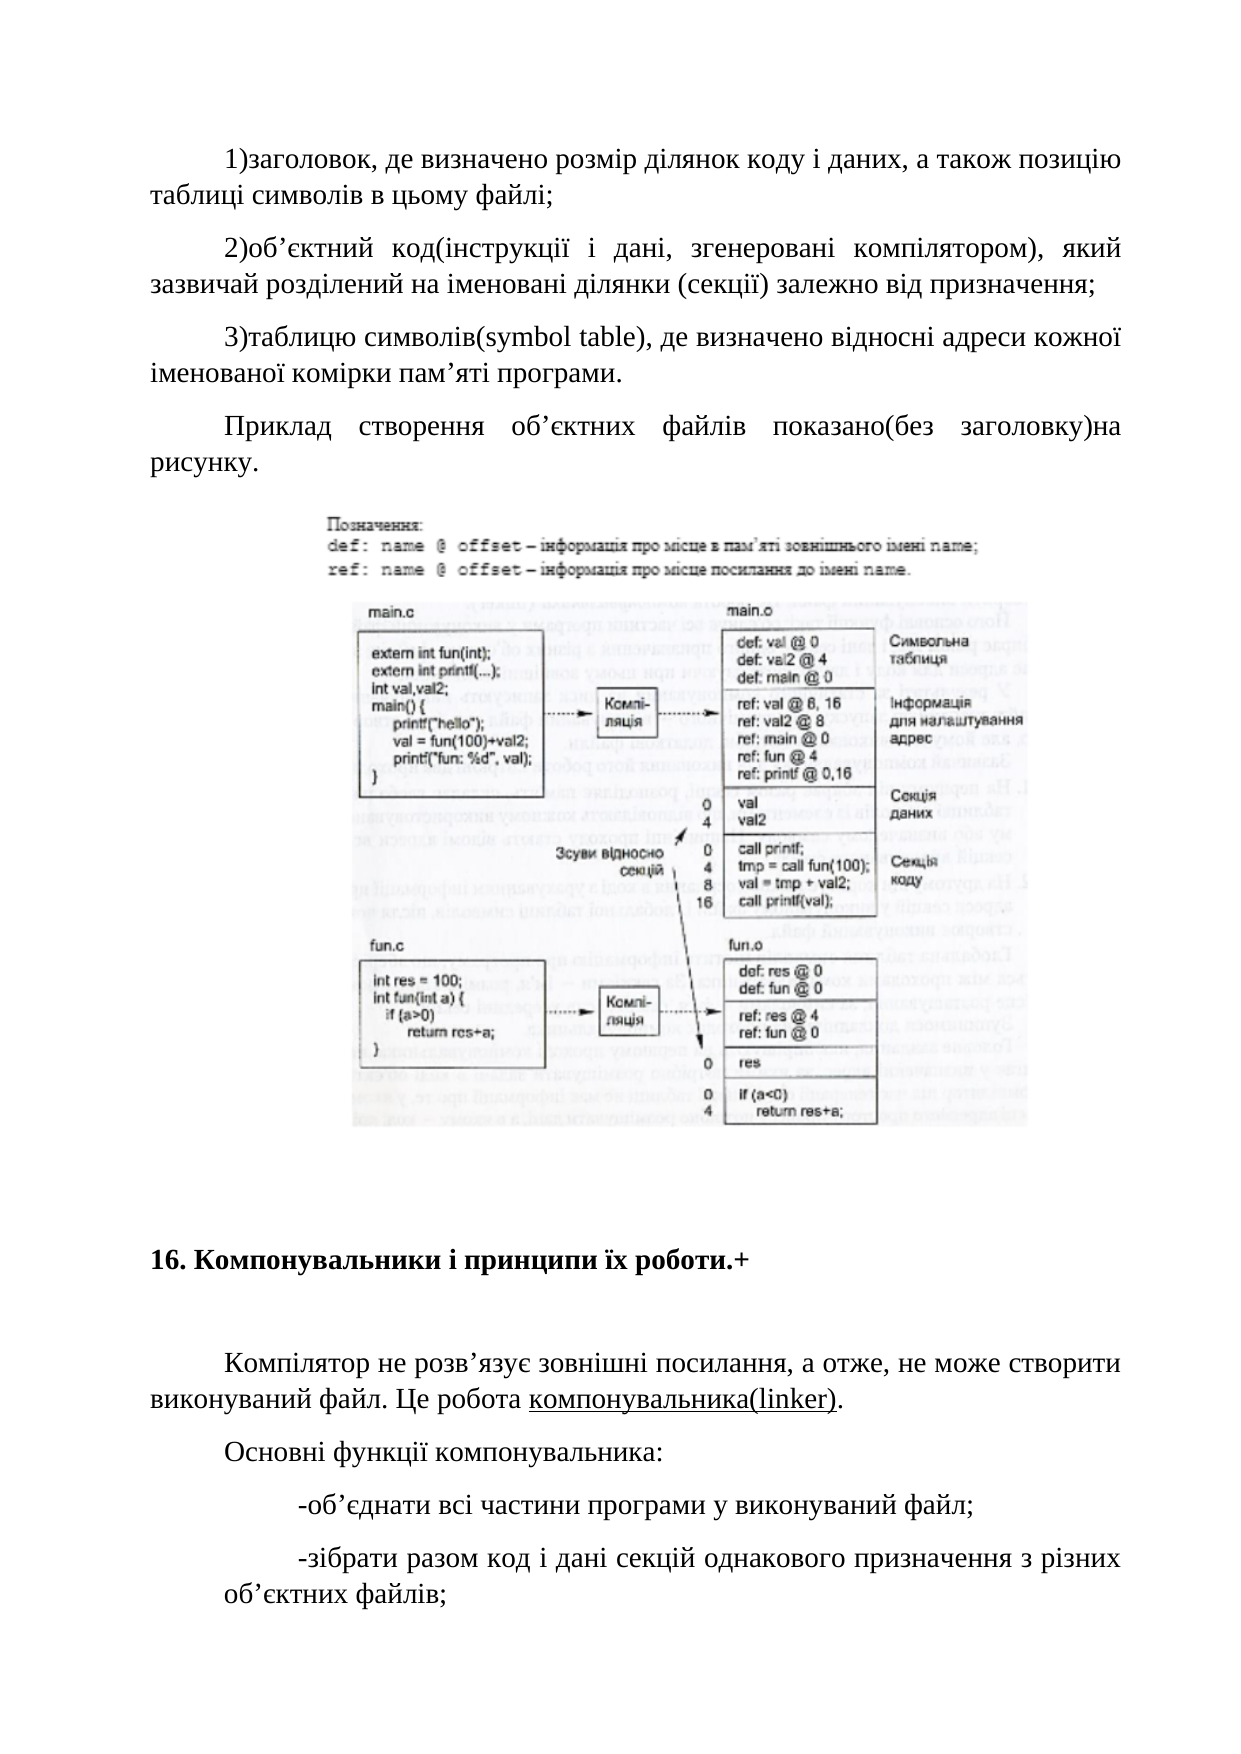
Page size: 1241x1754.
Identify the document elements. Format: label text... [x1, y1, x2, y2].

text Основні функції компонувальника: [150, 1434, 1122, 1468]
subtitle 16. Компонувальники і принципи їх роботи.+ [150, 1242, 1122, 1276]
text -об’єднати всі частини програми у виконуваний файл; [224, 1487, 1122, 1521]
picture [298, 496, 1048, 1171]
text -зібрати разом код і дані секцій однакового призначення з різних об’єктних файлів; [224, 1540, 1122, 1610]
text 3)таблицю символів(symbol table), де визначено відносні адреси кожної іменованої комірки пам’яті програми. [150, 319, 1122, 388]
text 1)заголовок, де визначено розмір ділянок коду і даних, а також позицію таблиці символів в цьому файлі; [150, 141, 1122, 211]
text Приклад створення об’єктних файлів показано(без заголовку)на рисунку. [150, 408, 1122, 477]
text 2)об’єктний код(інструкції і дані, згенеровані компілятором), який зазвичай розділений на іменовані ділянки (секції) залежно від призначення; [150, 230, 1122, 299]
text Компілятор не розв’язує зовнішні посилання, а отже, не може створити виконуваний файл. Це робота компонувальника(linker). [150, 1345, 1122, 1415]
